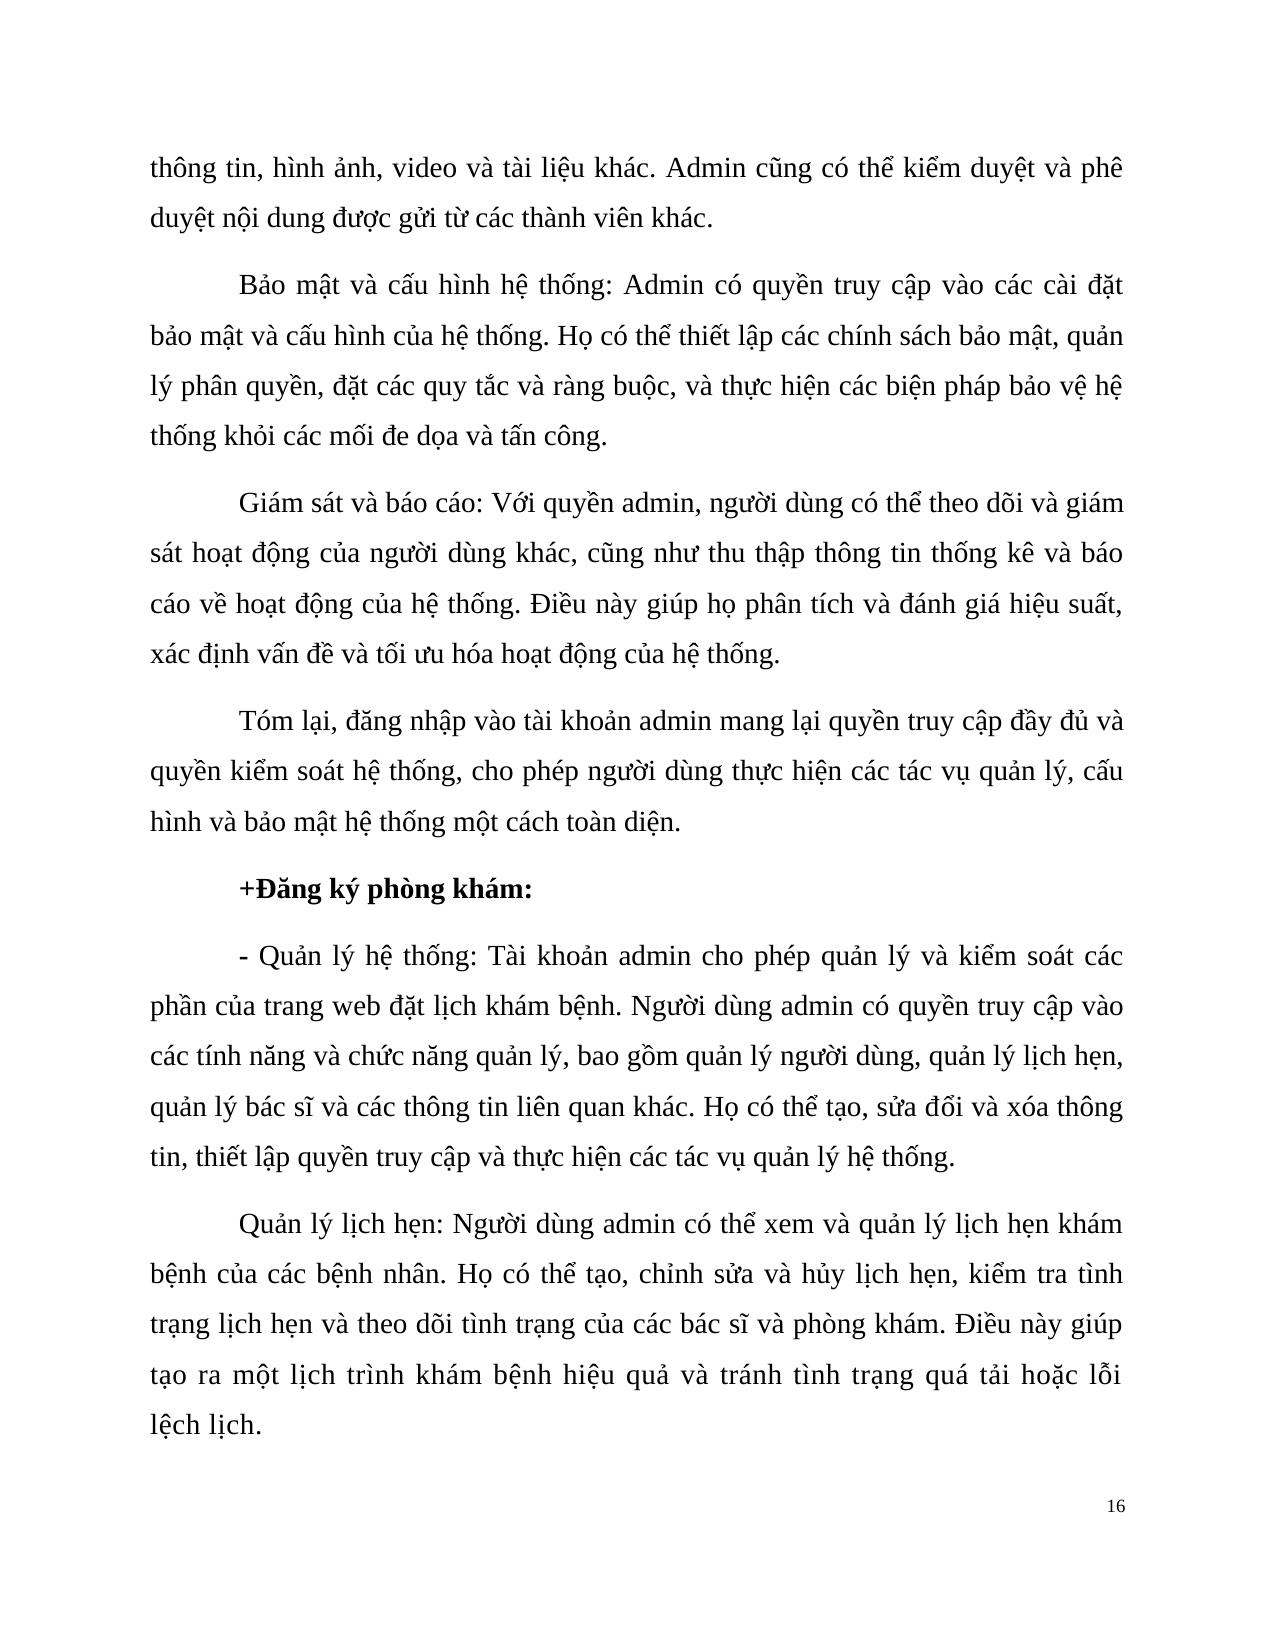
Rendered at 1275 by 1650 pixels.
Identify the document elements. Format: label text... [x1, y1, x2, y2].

text +Đăng ký phòng khám: [150, 871, 1125, 904]
text Bảo mật và cấu hình hệ thống: Admin có quyền truy cập vào các cài đặt bảo mật và cấu hình của hệ thống. Họ có thể thiết lập các chính sách bảo mật, quản lý phân quyền, đặt các quy tắc và ràng buộc, và thực hiện các biện pháp bảo vệ hệ thống khỏi các mối đe dọa và tấn công. [150, 267, 1125, 452]
text Tóm lại, đăng nhập vào tài khoản admin mang lại quyền truy cập đầy đủ và quyền kiểm soát hệ thống, cho phép người dùng thực hiện các tác vụ quản lý, cấu hình và bảo mật hệ thống một cách toàn diện. [150, 703, 1125, 837]
text Giám sát và báo cáo: Với quyền admin, người dùng có thể theo dõi và giám sát hoạt động của người dùng khác, cũng như thu thập thông tin thống kê và báo cáo về hoạt động của hệ thống. Điều này giúp họ phân tích và đánh giá hiệu suất, xác định vấn đề và tối ưu hóa hoạt động của hệ thống. [150, 485, 1125, 670]
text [150, 150, 1125, 234]
text - Quản lý hệ thống: Tài khoản admin cho phép quản lý và kiểm soát các phần của trang web đặt lịch khám bệnh. Người dùng admin có quyền truy cập vào các tính năng và chức năng quản lý, bao gồm quản lý người dùng, quản lý lịch hẹn, quản lý bác sĩ và các thông tin liên quan khác. Họ có thể tạo, sửa đổi và xóa thông tin, thiết lập quyền truy cập và thực hiện các tác vụ quản lý hệ thống. [150, 938, 1125, 1172]
text Quản lý lịch hẹn: Người dùng admin có thể xem và quản lý lịch hẹn khám bệnh của các bệnh nhân. Họ có thể tạo, chỉnh sửa và hủy lịch hẹn, kiểm tra tình trạng lịch hẹn và theo dõi tình trạng của các bác sĩ và phòng khám. Điều này giúp tạo ra một lịch trình khám bệnh hiệu quả và tránh tình trạng quá tải hoặc lỗi lệch lịch. [150, 1206, 1125, 1441]
